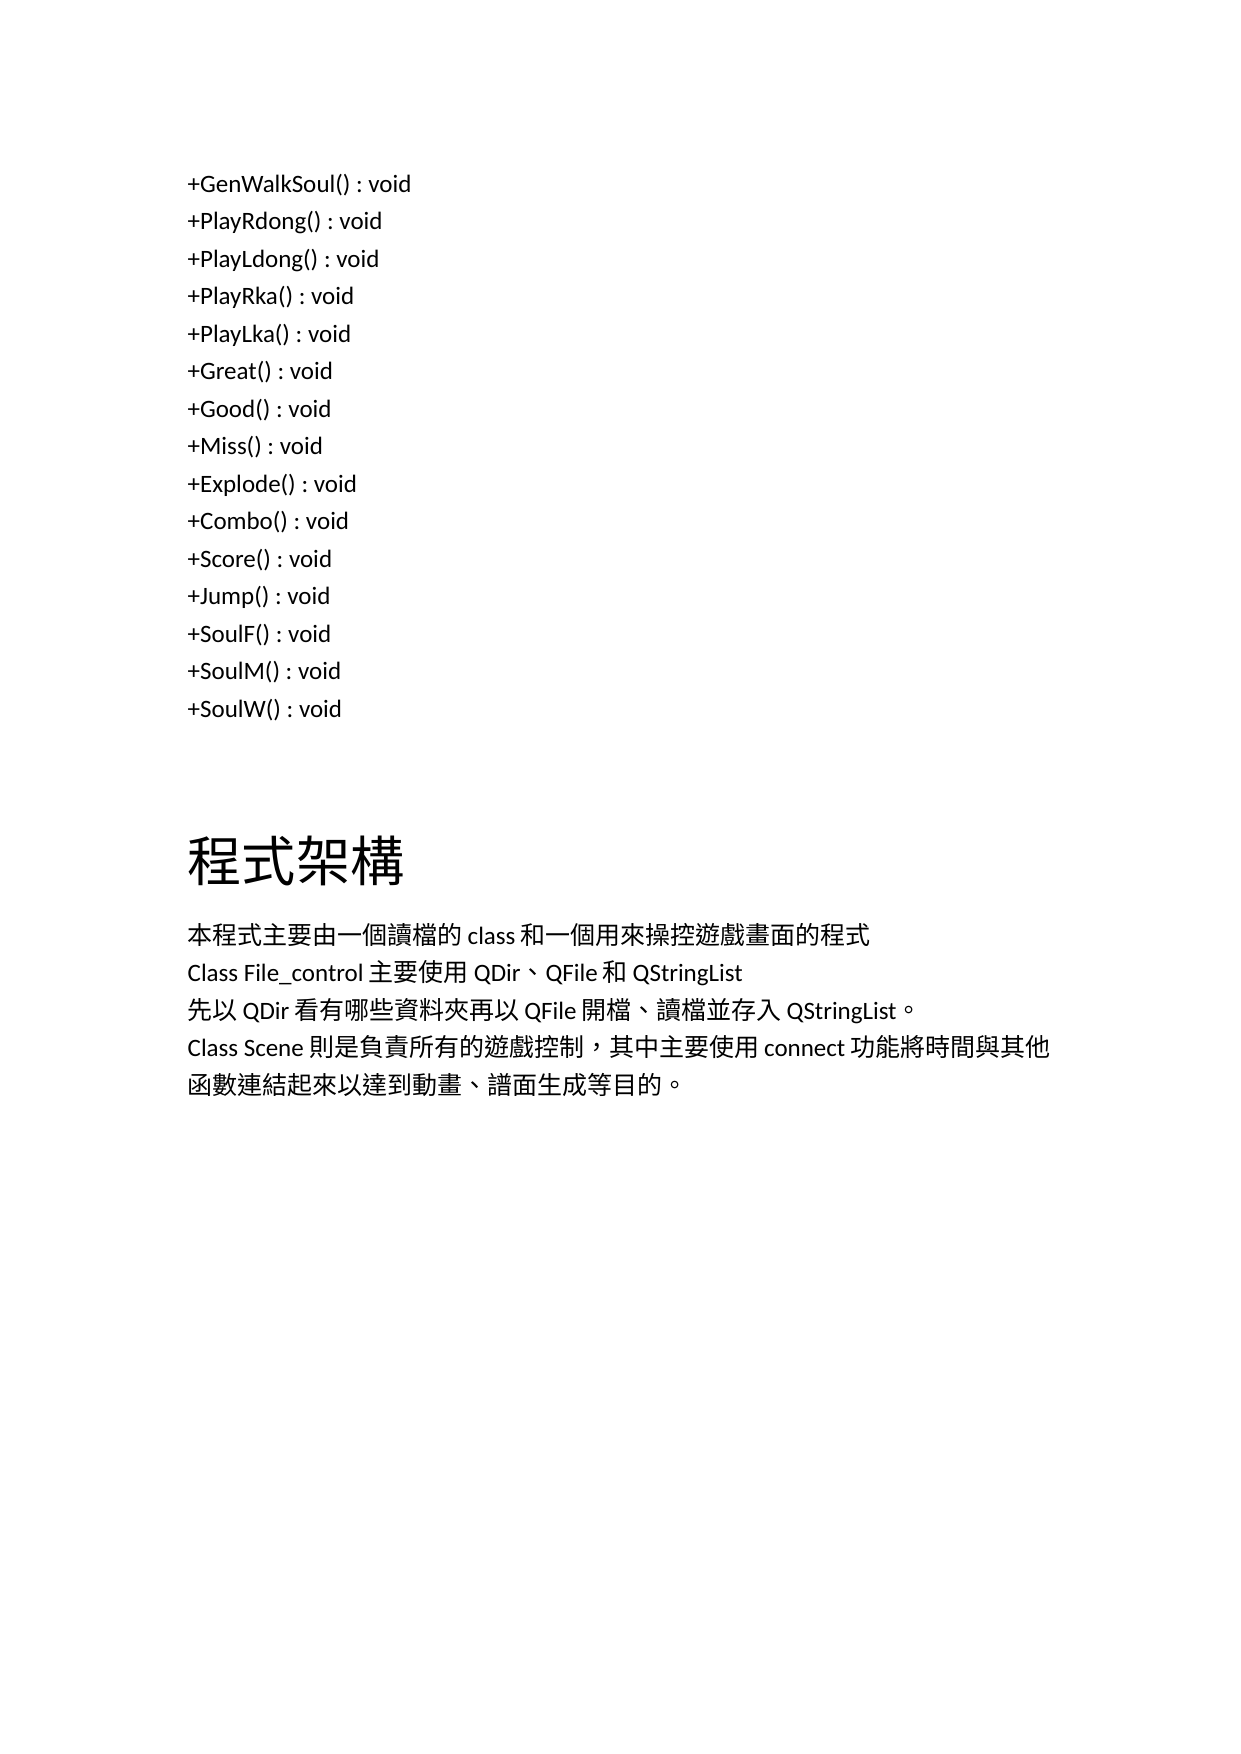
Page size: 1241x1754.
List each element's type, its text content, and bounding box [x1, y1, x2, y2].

text 本程式主要由一個讀檔的class和一個用來操控遊戲畫面的程式 [187, 914, 1053, 952]
text 程式架構 [187, 802, 1053, 914]
text +Great() : void [187, 352, 1053, 389]
text +PlayRka() : void [187, 277, 1053, 314]
text +Combo() : void [187, 502, 1053, 539]
text +Score() : void [187, 539, 1053, 577]
text +Good() : void [187, 389, 1053, 427]
text +Miss() : void [187, 427, 1053, 464]
text +PlayLka() : void [187, 314, 1053, 352]
text +SoulM() : void [187, 652, 1053, 689]
text +GenWalkSoul() : void [187, 164, 1053, 202]
text +Explode() : void [187, 464, 1053, 502]
text +PlayLdong() : void [187, 239, 1053, 277]
text Class File_control主要使用QDir、QFile和QStringList [187, 952, 1053, 989]
text +PlayRdong() : void [187, 202, 1053, 239]
text +Jump() : void [187, 577, 1053, 614]
text +SoulW() : void [187, 689, 1053, 727]
text 先以QDir看有哪些資料夾再以QFile開檔、讀檔並存入QStringList。 [187, 989, 1053, 1027]
text Class Scene則是負責所有的遊戲控制，其中主要使用connect功能將時間與其他函數連結起來以達到動畫、譜面生成等目的。 [187, 1027, 1053, 1102]
text +SoulF() : void [187, 614, 1053, 652]
